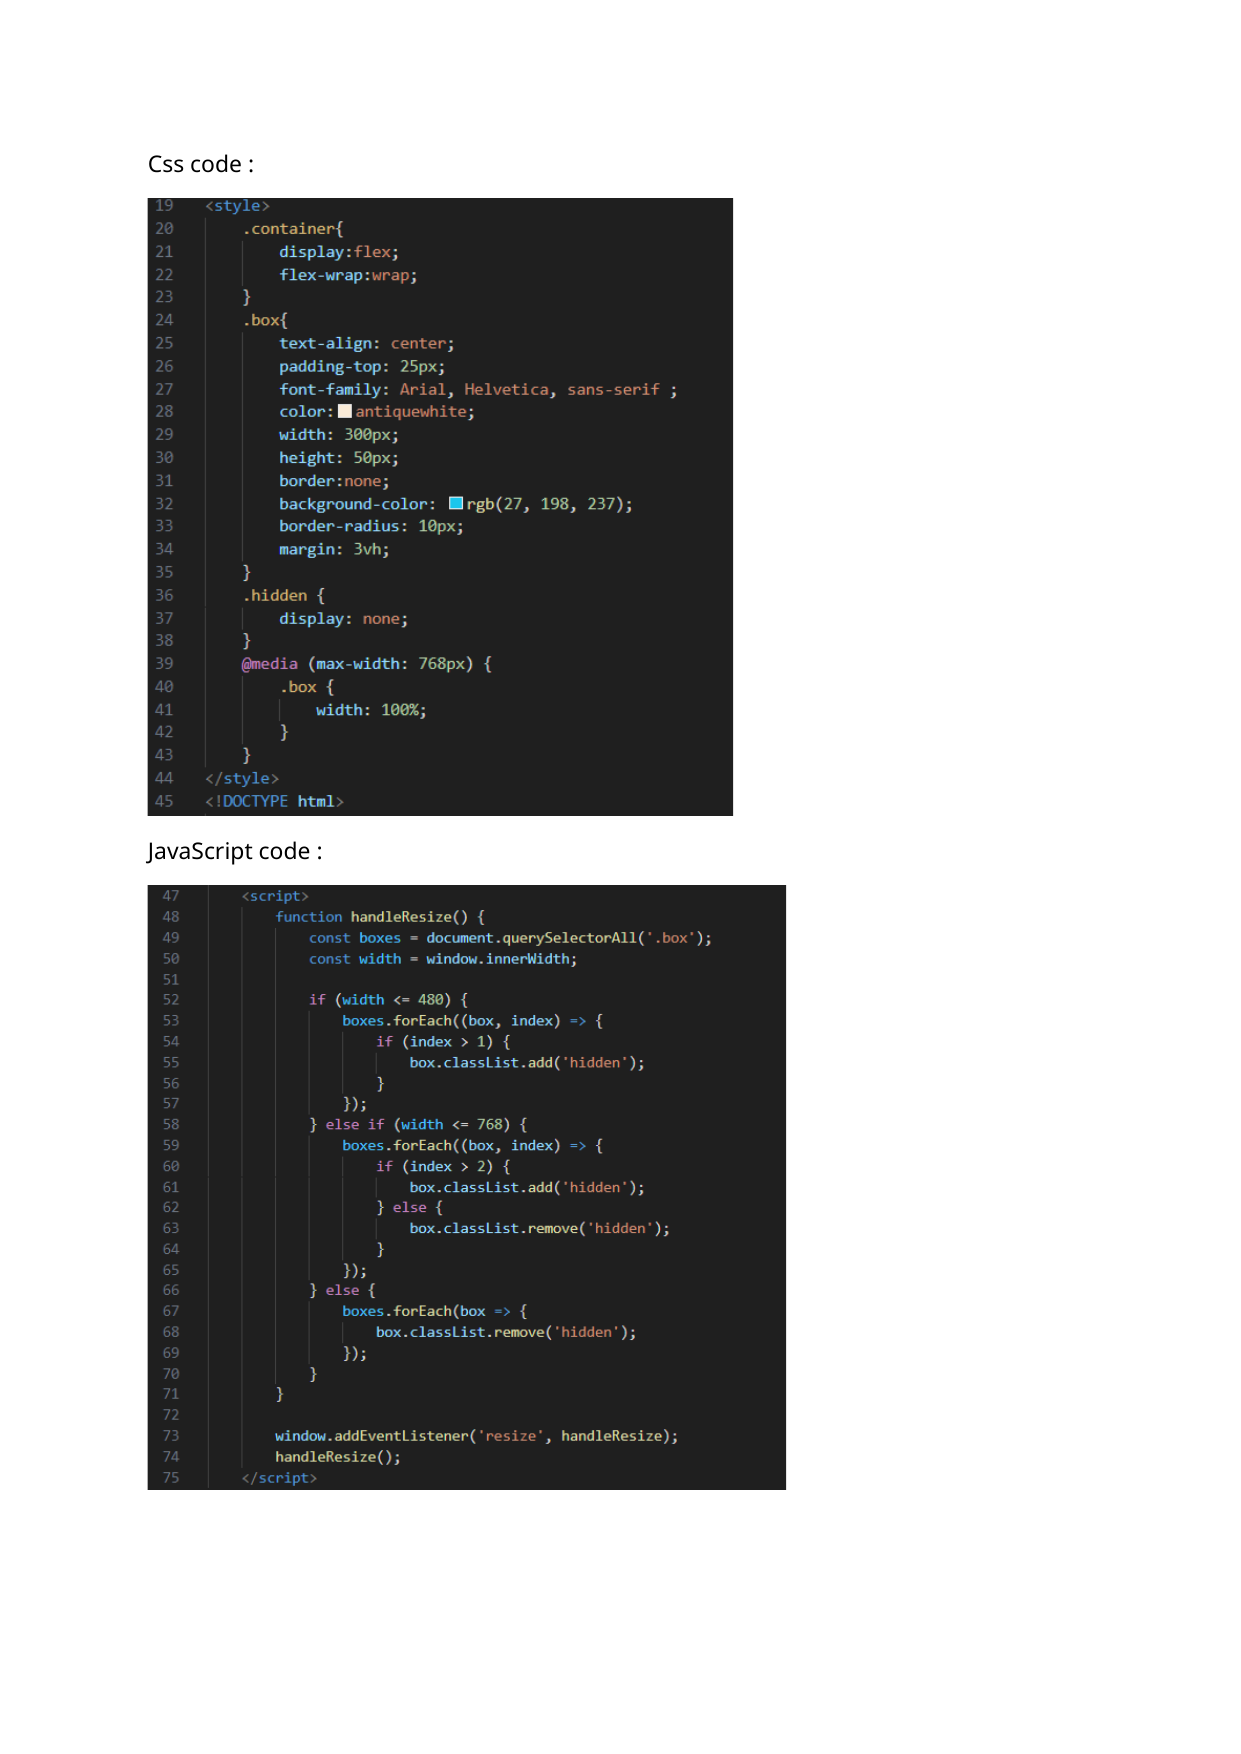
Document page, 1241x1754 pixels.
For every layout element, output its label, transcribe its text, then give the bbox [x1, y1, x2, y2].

text Css code : [148, 148, 1093, 179]
picture [147, 198, 734, 816]
picture [147, 885, 787, 1490]
text JavaScript code : [148, 835, 1093, 866]
